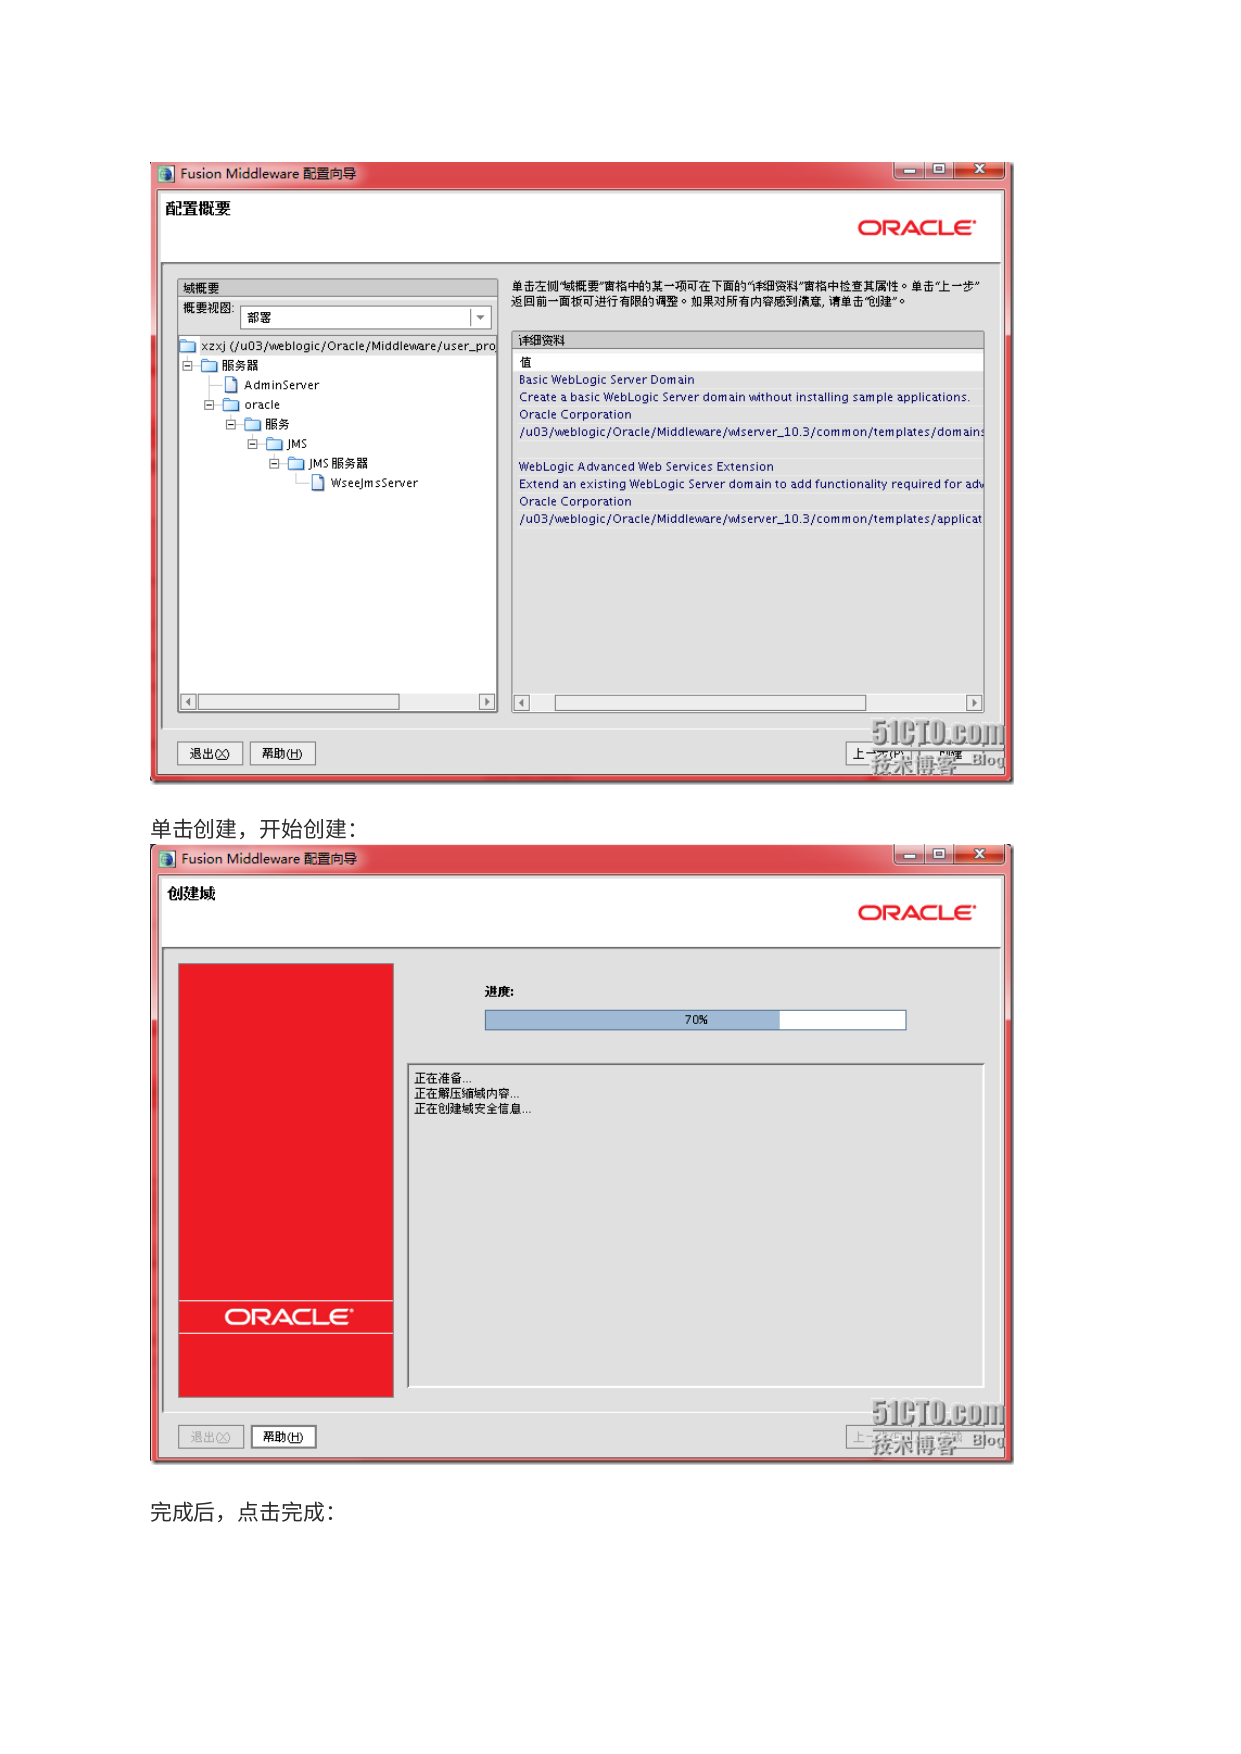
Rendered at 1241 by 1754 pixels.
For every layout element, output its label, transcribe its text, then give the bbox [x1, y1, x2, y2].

picture [150, 162, 1014, 785]
picture [150, 844, 1014, 1465]
text 单击创建，开始创建： [150, 812, 1090, 844]
text 完成后，点击完成： [150, 1494, 1090, 1527]
